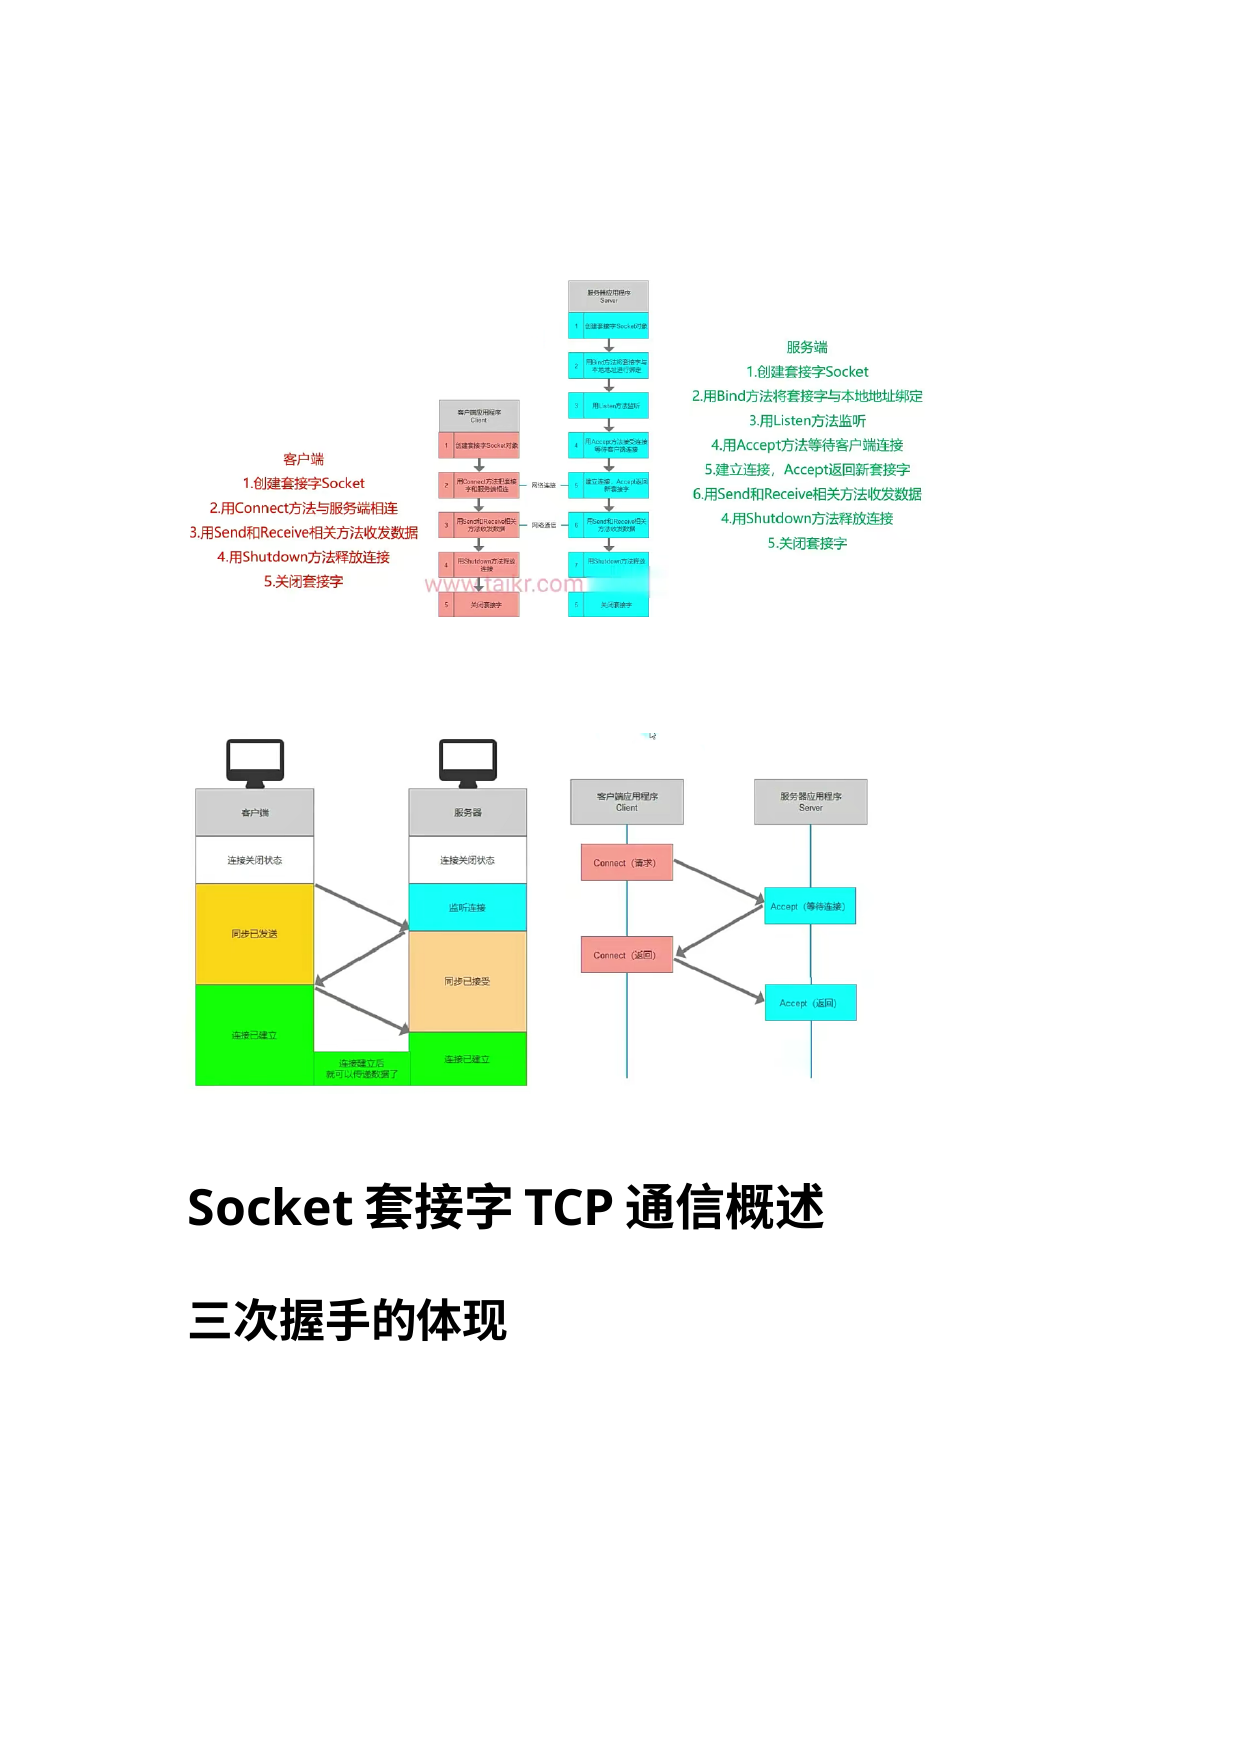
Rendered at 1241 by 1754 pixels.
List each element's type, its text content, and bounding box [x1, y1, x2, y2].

picture [178, 733, 874, 1094]
picture [187, 276, 927, 617]
text 三次握手的体现 [187, 1269, 1053, 1366]
